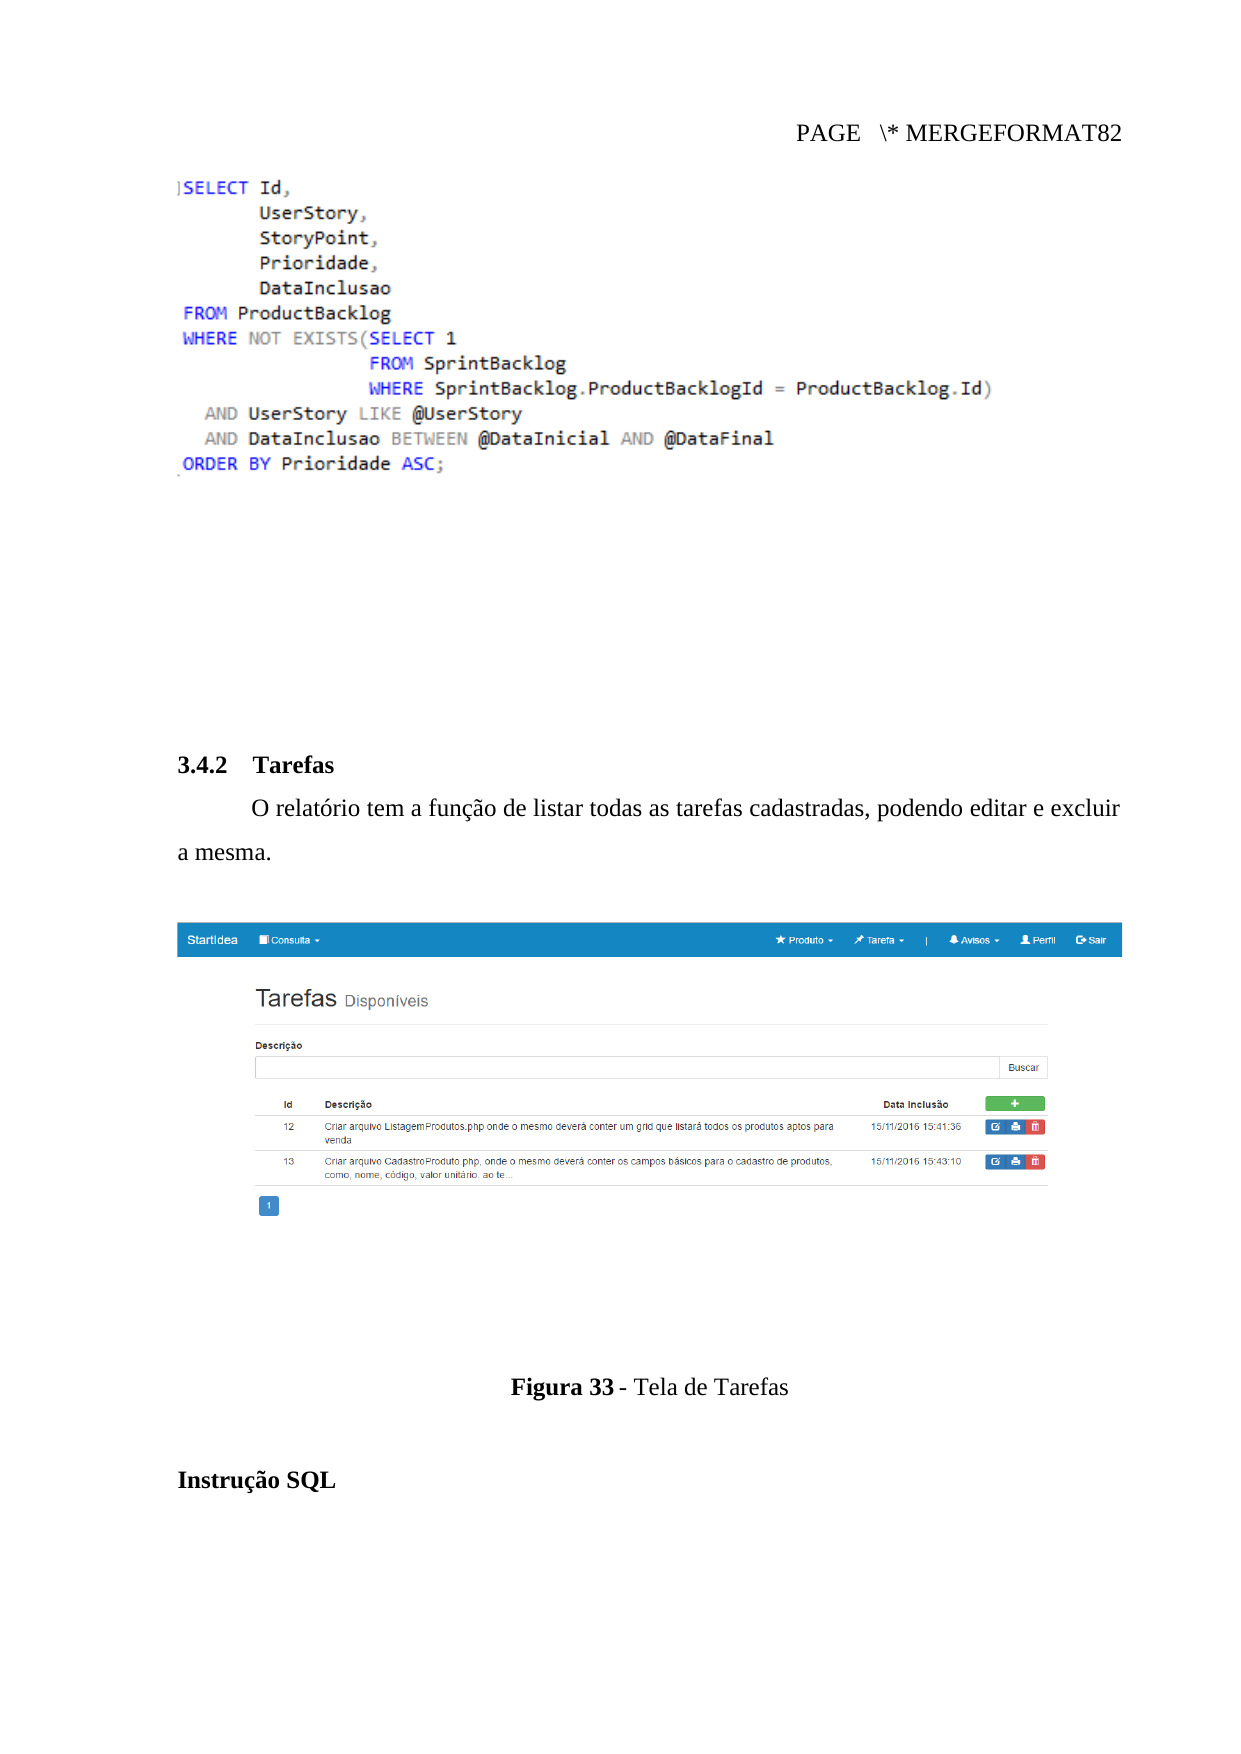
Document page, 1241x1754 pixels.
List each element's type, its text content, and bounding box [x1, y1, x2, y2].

picture [177, 177, 995, 478]
text Instrução SQL [177, 1465, 1122, 1494]
text O relatório tem a função de listar todas as tarefas cadastradas, podendo editar e excluir a mesma. [177, 793, 1122, 865]
picture [177, 922, 1123, 1358]
subtitle Tarefas [177, 750, 1122, 779]
text Figura 33 - Tela de Tarefas [177, 1372, 1122, 1401]
